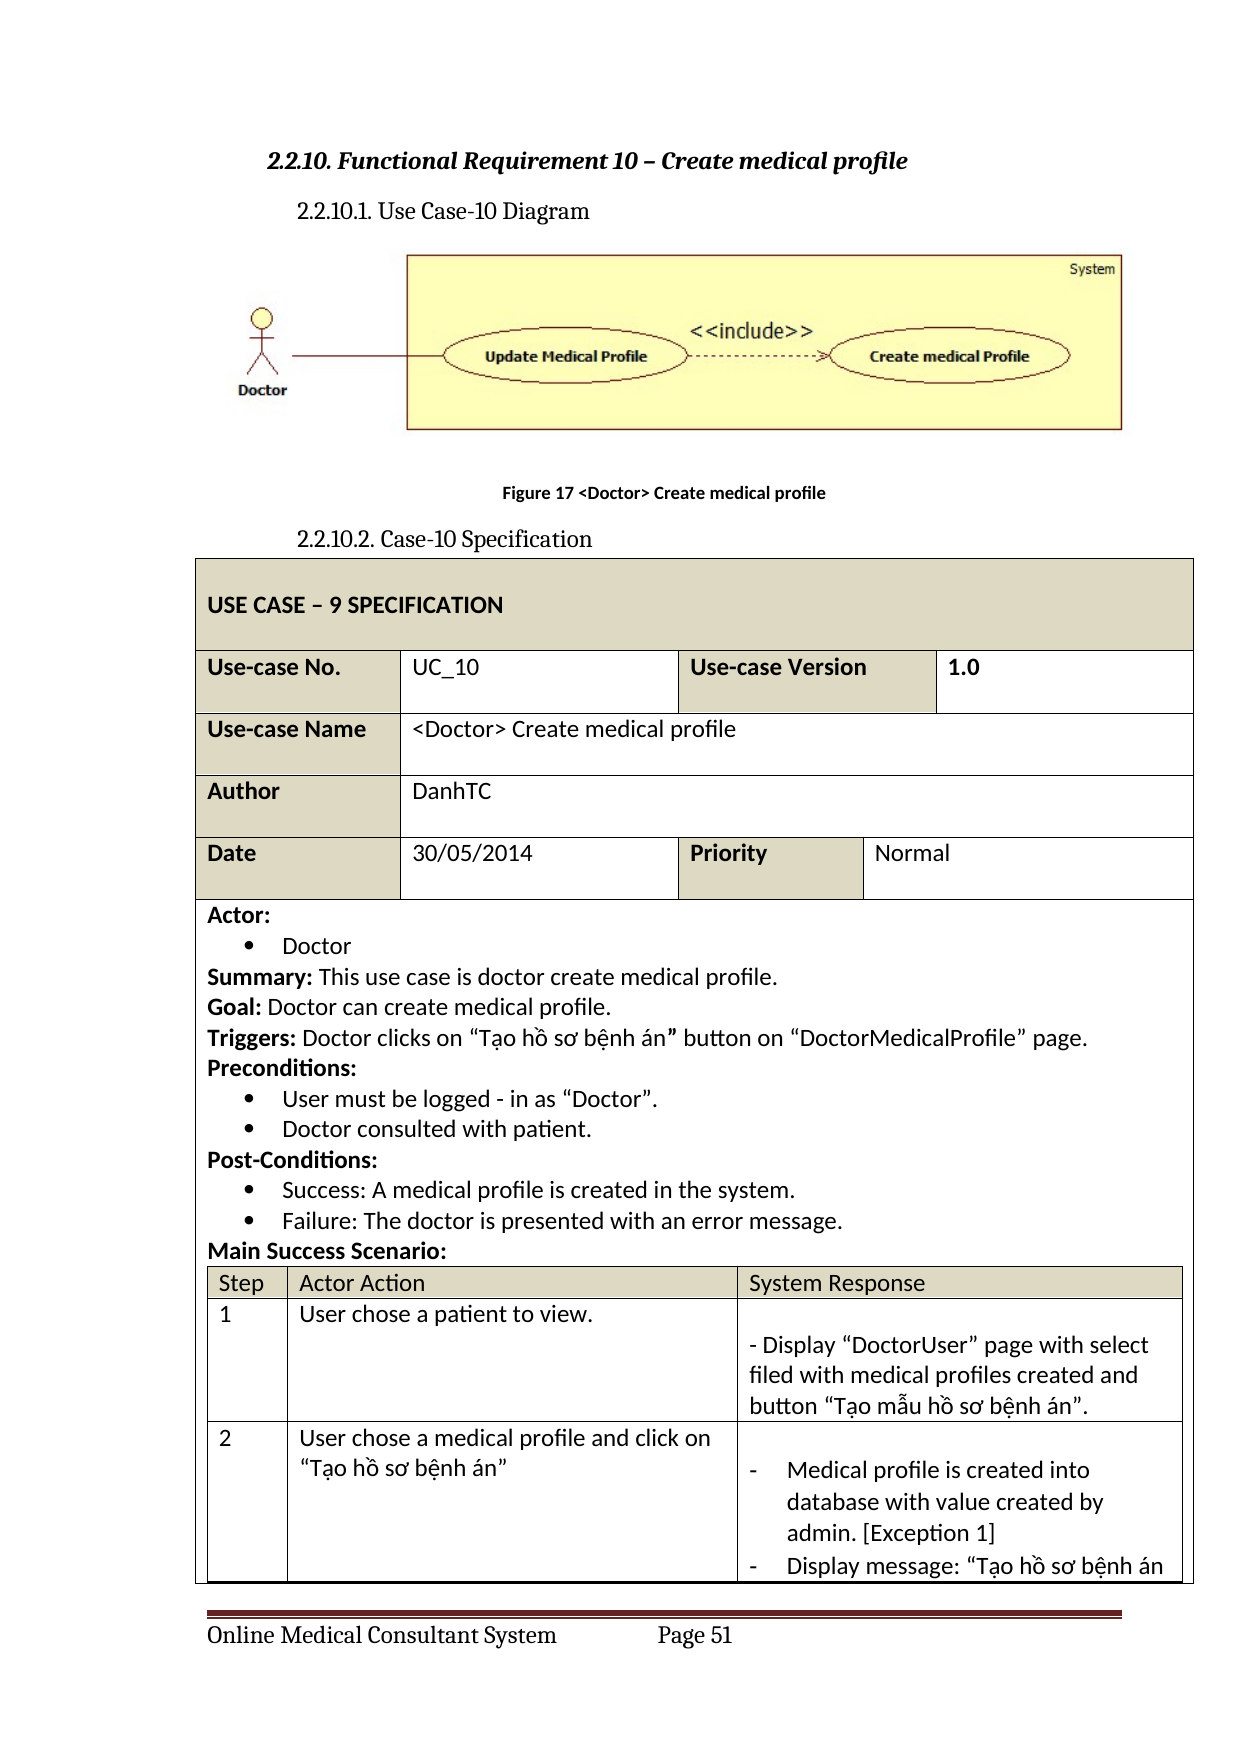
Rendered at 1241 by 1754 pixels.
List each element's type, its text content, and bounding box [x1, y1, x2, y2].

picture [207, 229, 1148, 456]
table_cell UC_10 [401, 651, 678, 712]
table_cell Author [196, 776, 400, 837]
subtitle Use Case-10 Diagram [282, 197, 1122, 225]
table_cell 1.0 [937, 651, 1193, 712]
table_cell Use-case Version [679, 651, 936, 712]
text Figure 17 <Doctor> Create medical profile [207, 481, 1122, 504]
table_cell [196, 900, 1193, 1582]
table_cell Normal [864, 838, 1193, 899]
table_cell <Doctor> Create medical profile [401, 714, 1193, 774]
table_cell DanhTC [401, 776, 1193, 837]
table_cell Priority [679, 838, 863, 899]
subtitle Functional Requirement 10 – Create medical profile [267, 147, 1122, 176]
subtitle Case-10 Specification [282, 525, 1122, 553]
table_cell Date [196, 838, 400, 899]
table_cell Use-case No. [196, 651, 400, 712]
table_cell 30/05/2014 [401, 838, 678, 899]
table_cell Use-case Name [196, 714, 400, 774]
table_header USE CASE – 9 SPECIFICATION [196, 559, 1193, 650]
